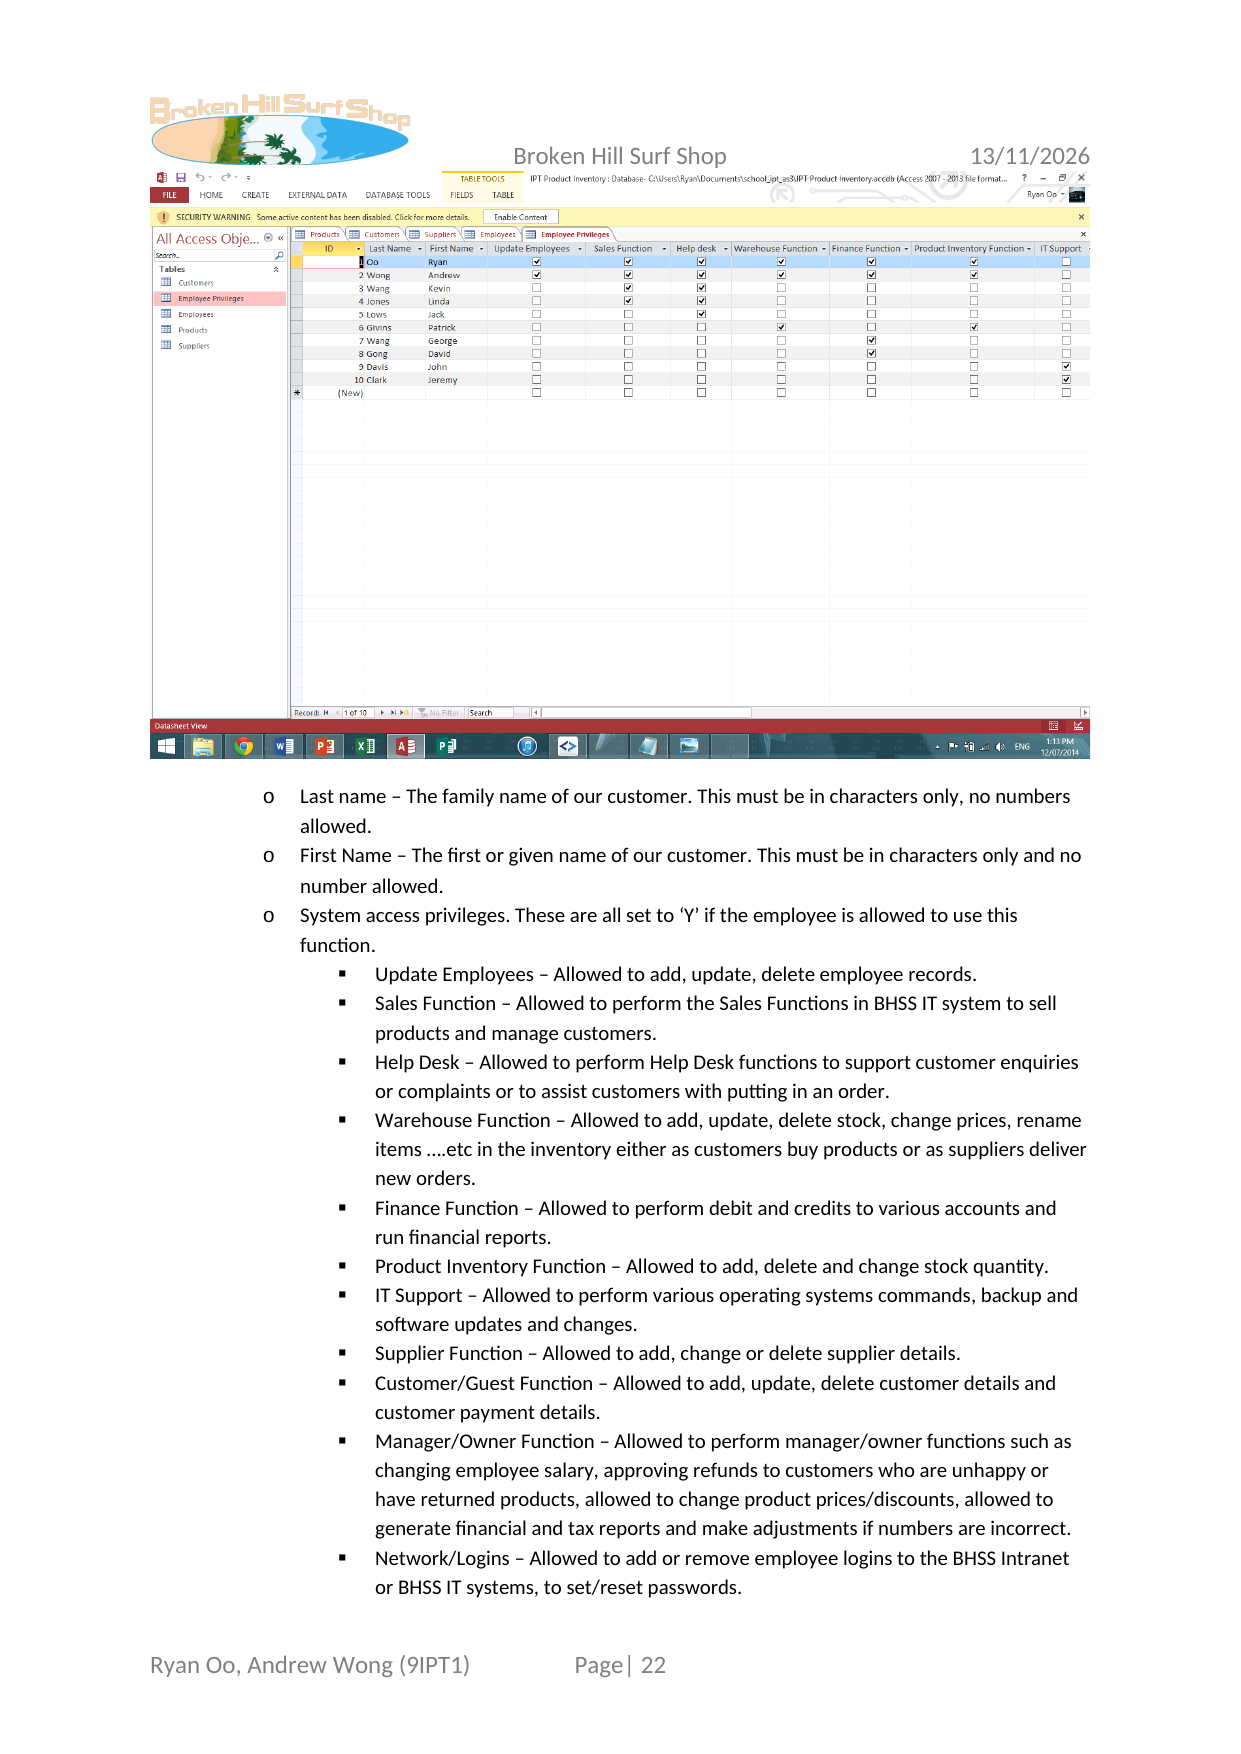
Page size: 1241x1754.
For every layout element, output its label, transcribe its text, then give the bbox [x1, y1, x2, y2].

list First Name – The first or given name of our customer. This must be in characters only and no number allowed. [262, 843, 1090, 898]
list Warehouse Function – Allowed to add, update, delete stock, change prices, rename items ….etc in the inventory either as customers buy products or as suppliers deliver new orders. [337, 1107, 1090, 1191]
list Customer/Guest Function – Allowed to add, update, delete customer details and customer payment details. [337, 1370, 1090, 1424]
list Product Inventory Function – Allowed to add, delete and change stock quantity. [337, 1253, 1090, 1278]
list Last name – The family name of our customer. This must be in characters only, no numbers allowed. [262, 783, 1090, 839]
list Finance Function – Allowed to perform debit and credits to various accounts and run financial reports. [337, 1195, 1090, 1249]
list Network/Logins – Allowed to add or remove employee logins to the BHSS Intranet or BHSS IT systems, to set/reset passwords. [337, 1545, 1090, 1599]
list System access privileges. These are all set to ‘Y’ if the employee is allowed to use this function. [262, 902, 1090, 958]
list Manager/Owner Function – Allowed to perform manager/owner functions such as changing employee salary, approving refunds to customers who are unhappy or have returned products, allowed to change product prices/discounts, allowed to generate financial and tax reports and make adjustments if numbers are incorrect. [337, 1428, 1090, 1541]
list IT Support – Allowed to perform various operating systems commands, backup and software updates and changes. [337, 1282, 1090, 1337]
picture [150, 171, 1091, 759]
list Supplier Function – Allowed to add, change or delete supplier details. [337, 1341, 1090, 1366]
list Help Desk – Allowed to perform Help Desk functions to support customer enquiries or complaints or to assist customers with putting in an order. [337, 1049, 1090, 1103]
list Sales Function – Allowed to perform the Sales Functions in BHSS IT system to sell products and manage customers. [337, 991, 1090, 1045]
list Update Employees – Allowed to add, update, delete employee records. [337, 961, 1090, 987]
